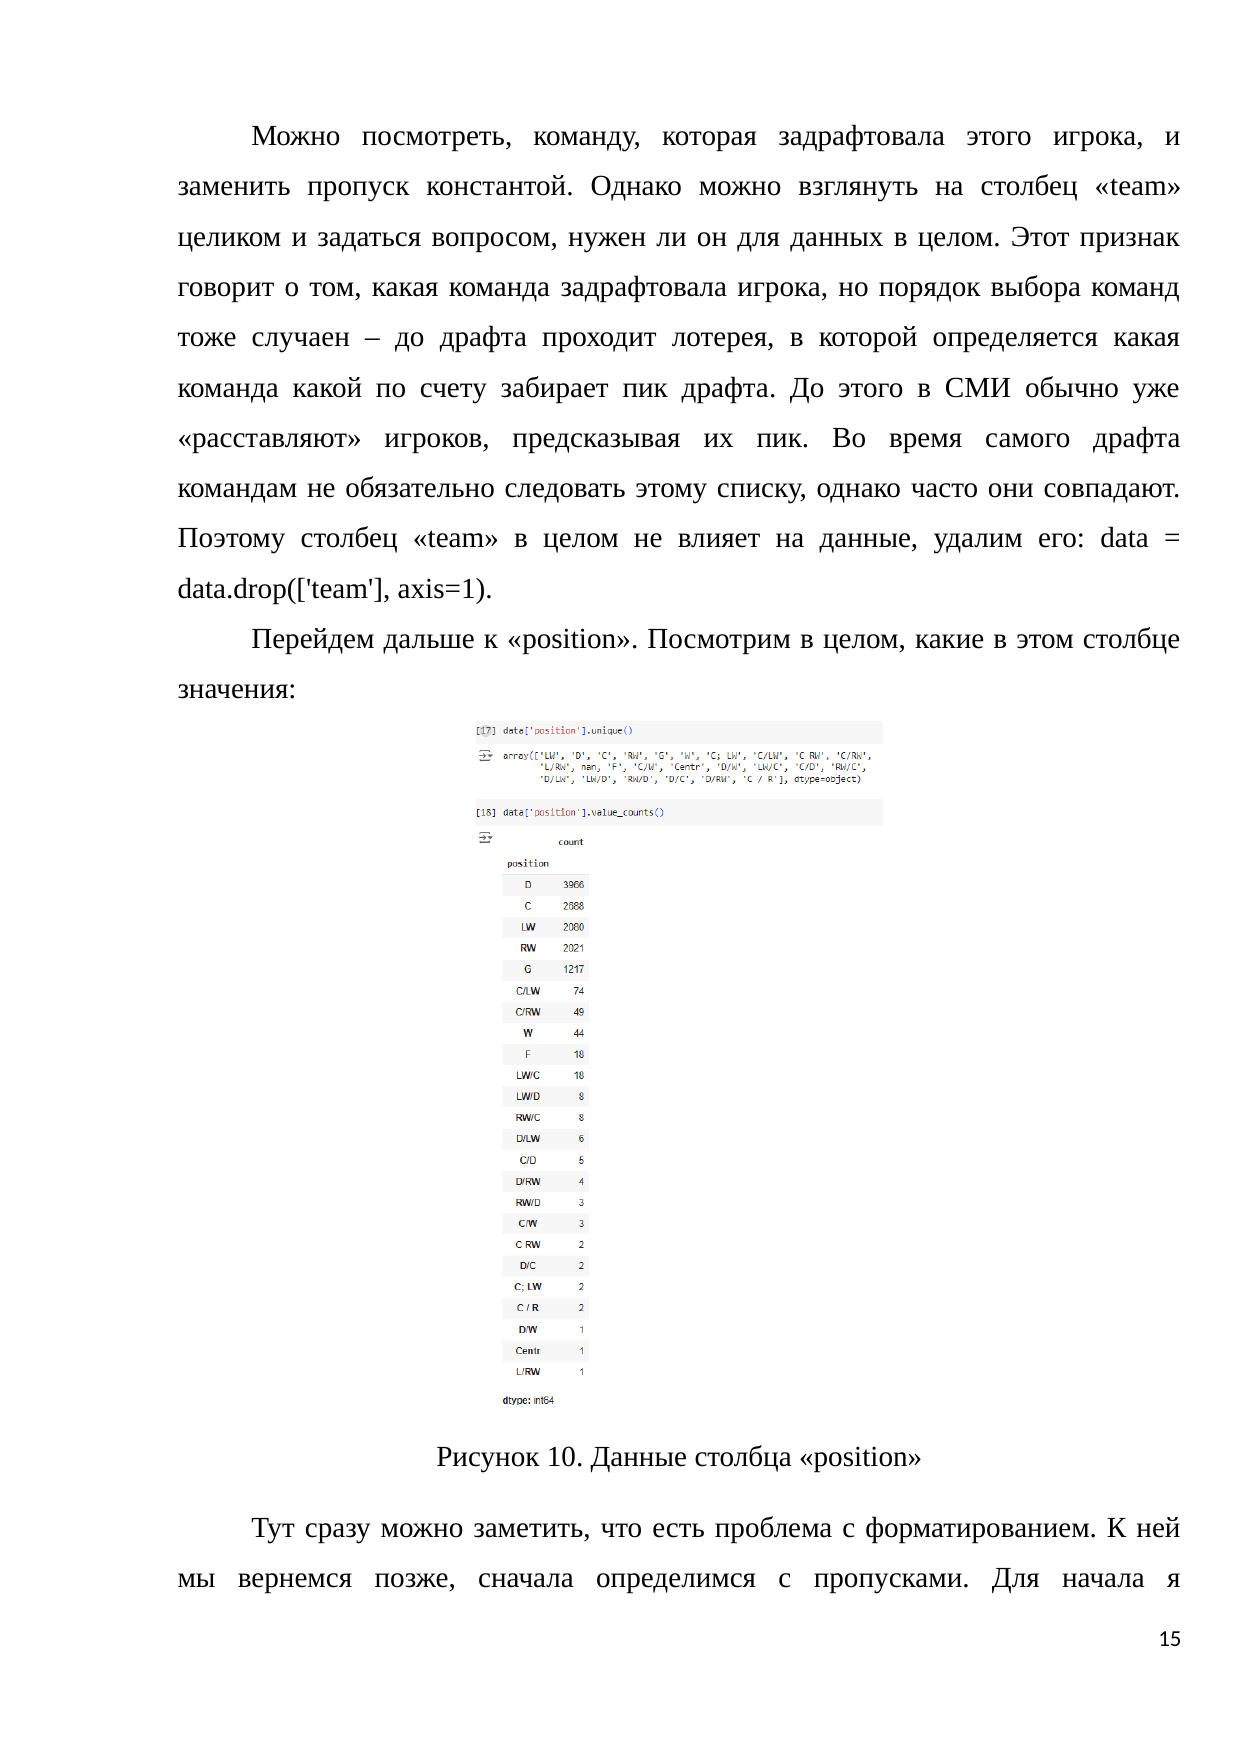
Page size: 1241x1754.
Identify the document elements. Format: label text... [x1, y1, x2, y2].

text Рисунок 10. Данные столбца «position» [177, 1439, 1181, 1473]
picture [475, 721, 883, 1409]
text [177, 1510, 1181, 1594]
text Можно посмотреть, команду, которая задрафтовала этого игрока, и заменить пропуск константой. Однако можно взглянуть на столбец «team» целиком и задаться вопросом, нужен ли он для данных в целом. Этот признак говорит о том, какая команда задрафтовала игрока, но порядок выбора команд тоже случаен – до драфта проходит лотерея, в которой определяется какая команда какой по счету забирает пик драфта. До этого в СМИ обычно уже «расставляют» игроков, предсказывая их пик. Во время самого драфта командам не обязательно следовать этому списку, однако часто они совпадают. Поэтому столбец «team» в целом не влияет на данные, удалим его: data = data.drop(['team'], axis=1). [177, 118, 1181, 604]
text Перейдем дальше к «position». Посмотрим в целом, какие в этом столбце значения: [177, 621, 1181, 705]
